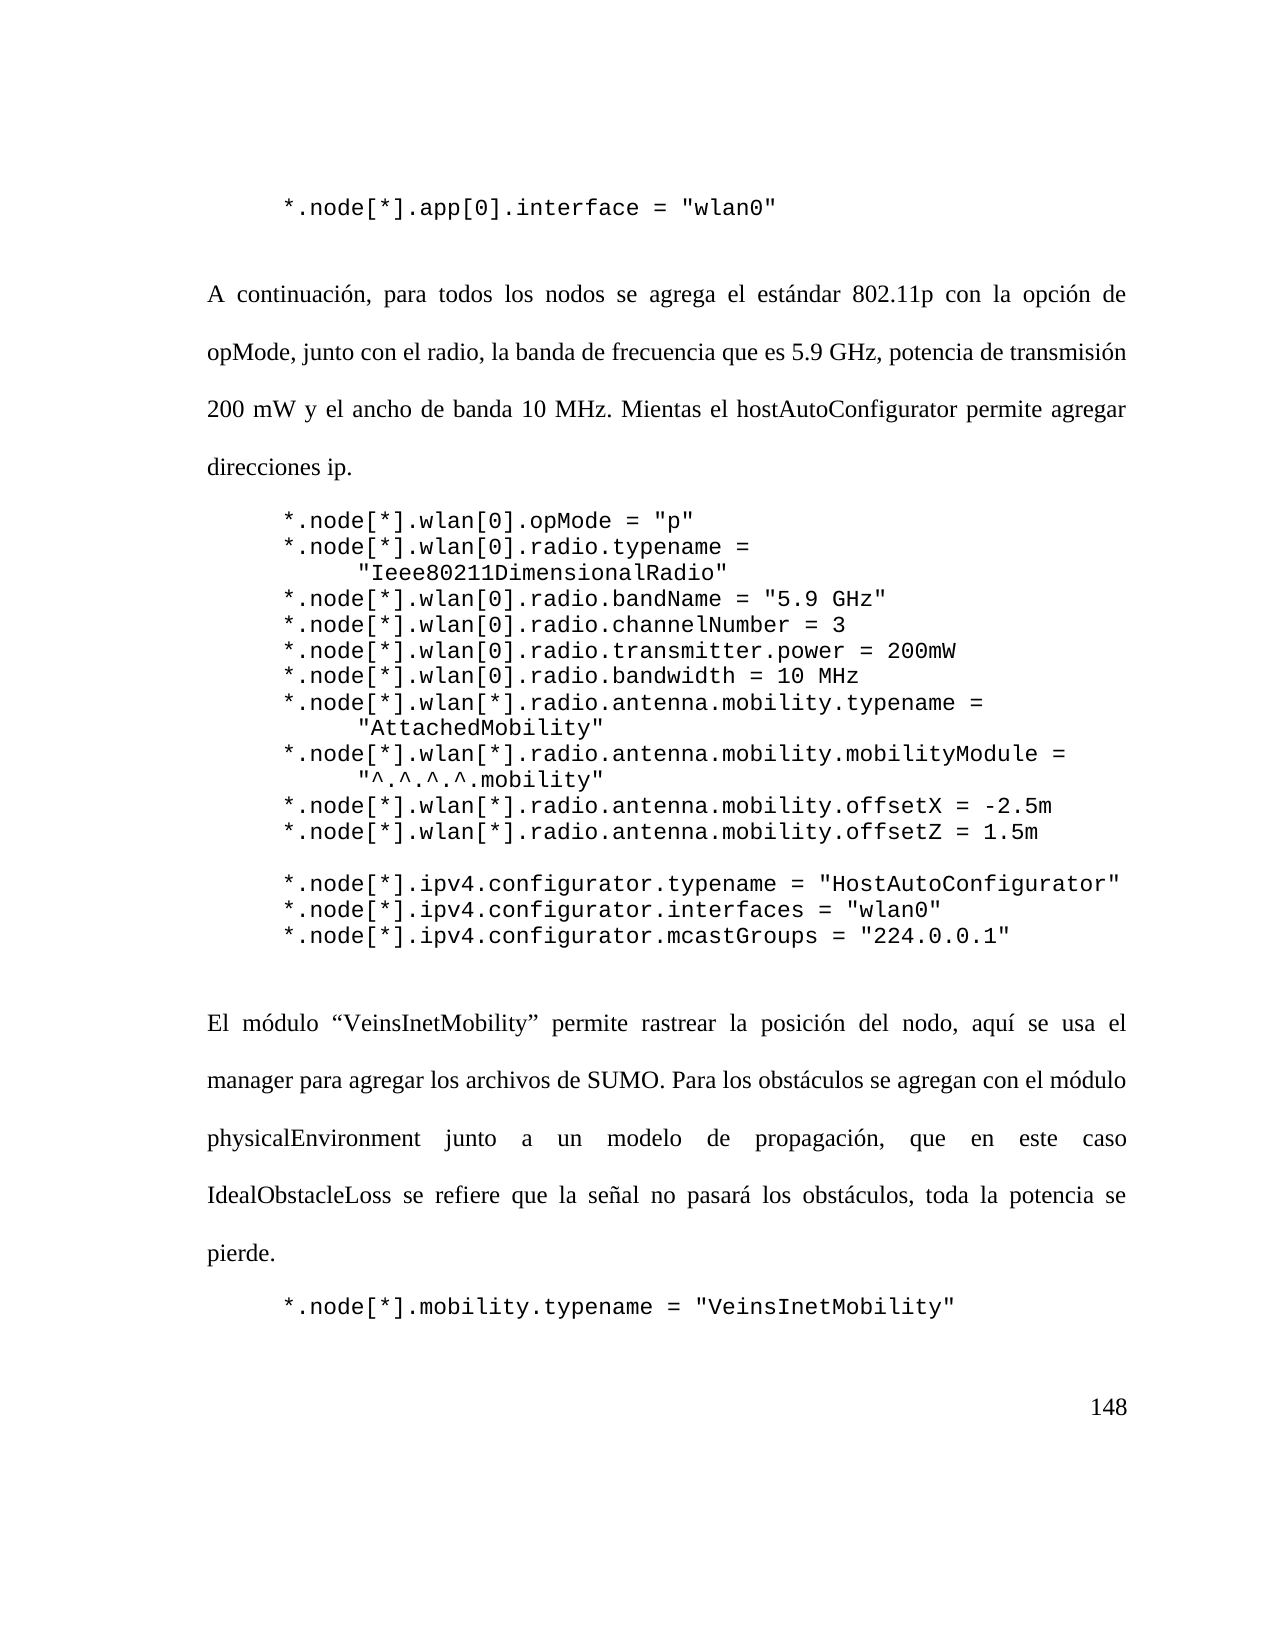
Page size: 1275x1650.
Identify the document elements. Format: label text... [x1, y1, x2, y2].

text *.node[*].wlan[0].radio.transmitter.power = 200mW [282, 639, 1127, 665]
text *.node[*].wlan[0].radio.bandwidth = 10 MHz [282, 665, 1127, 691]
text *.node[*].wlan[0].opMode = "p" [282, 509, 1127, 535]
text "AttachedMobility" [282, 717, 1127, 743]
text *.node[*].wlan[*].radio.antenna.mobility.mobilityModule = [282, 743, 1127, 769]
text El módulo “VeinsInetMobility” permite rastrear la posición del nodo, aquí se usa el manager para agregar los archivos de SUMO. Para los obstáculos se agregan con el módulo physicalEnvironment junto a un modelo de propagación, que en este caso IdealObstacleLoss se refiere que la señal no pasará los obstáculos, toda la potencia se pierde. [207, 1008, 1127, 1266]
text *.node[*].wlan[0].radio.channelNumber = 3 [282, 613, 1127, 639]
text *.node[*].wlan[*].radio.antenna.mobility.offsetZ = 1.5m [282, 821, 1127, 846]
text *.node[*].wlan[0].radio.typename = [282, 535, 1127, 561]
text *.node[*].ipv4.configurator.mcastGroups = "224.0.0.1" [282, 924, 1127, 950]
text *.node[*].mobility.typename = "VeinsInetMobility" [282, 1295, 1127, 1321]
text *.node[*].app[0].interface = "wlan0" [282, 196, 1127, 222]
text "Ieee80211DimensionalRadio" [282, 561, 1127, 587]
text "^.^.^.^.mobility" [282, 769, 1127, 794]
text *.node[*].ipv4.configurator.typename = "HostAutoConfigurator" [282, 872, 1127, 898]
text *.node[*].wlan[*].radio.antenna.mobility.offsetX = -2.5m [282, 794, 1127, 821]
text *.node[*].wlan[0].radio.bandName = "5.9 GHz" [282, 587, 1127, 613]
text *.node[*].ipv4.configurator.interfaces = "wlan0" [282, 898, 1127, 924]
text A continuación, para todos los nodos se agrega el estándar 802.11p con la opción de opMode, junto con el radio, la banda de frecuencia que es 5.9 GHz, potencia de transmisión 200 mW y el ancho de banda 10 MHz. Mientas el hostAutoConfigurator permite agregar direcciones ip. [207, 279, 1127, 481]
text *.node[*].wlan[*].radio.antenna.mobility.typename = [282, 691, 1127, 717]
